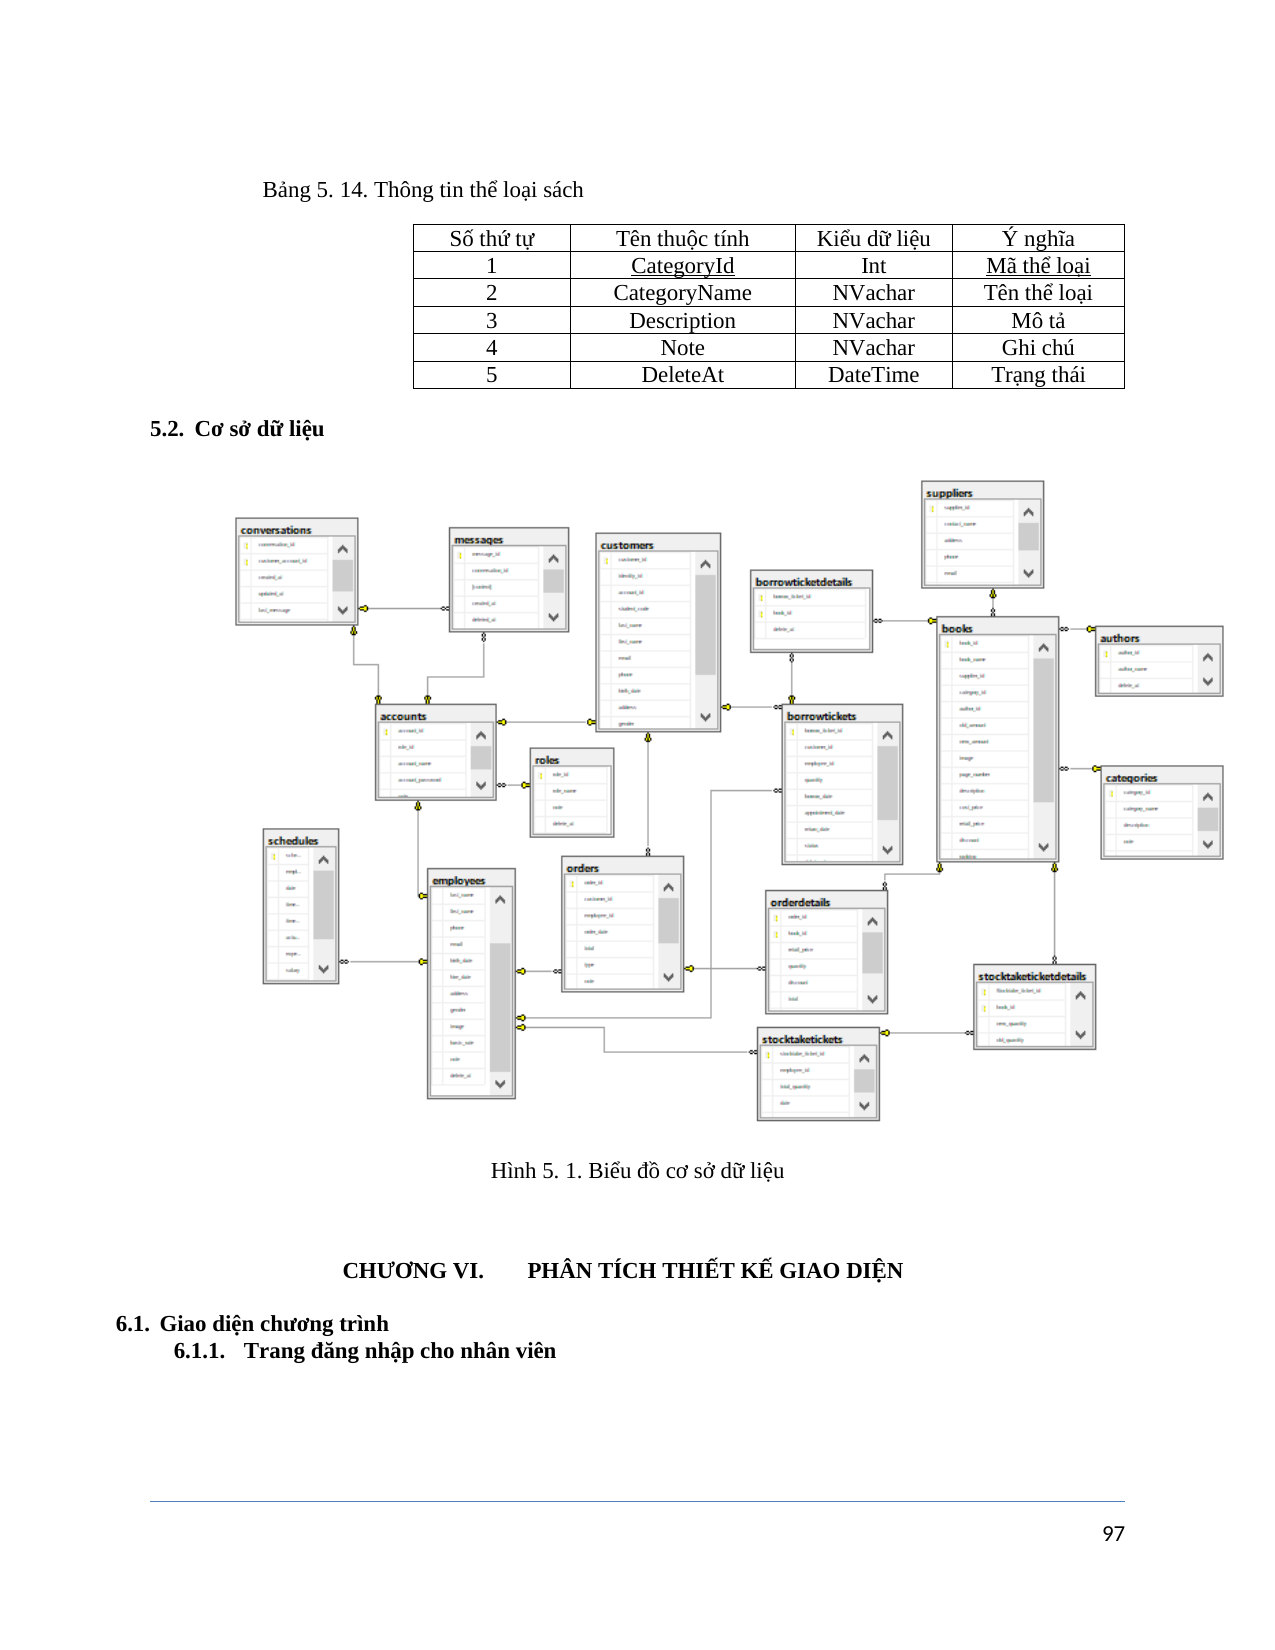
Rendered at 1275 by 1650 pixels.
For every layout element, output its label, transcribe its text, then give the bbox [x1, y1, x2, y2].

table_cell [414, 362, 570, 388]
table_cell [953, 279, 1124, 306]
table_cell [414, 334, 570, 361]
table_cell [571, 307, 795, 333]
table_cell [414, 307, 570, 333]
list Cơ sở dữ liệu [150, 415, 1125, 442]
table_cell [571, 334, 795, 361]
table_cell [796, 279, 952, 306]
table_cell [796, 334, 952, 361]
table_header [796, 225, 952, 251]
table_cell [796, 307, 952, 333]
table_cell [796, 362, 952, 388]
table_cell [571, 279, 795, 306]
list Trang đăng nhập cho nhân viên [225, 1337, 1125, 1363]
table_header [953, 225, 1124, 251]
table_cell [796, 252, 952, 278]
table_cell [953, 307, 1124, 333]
list Giao diện chương trình [150, 1310, 1125, 1337]
text Hình 5. 1. Biểu đồ cơ sở dữ liệu [150, 1157, 1125, 1184]
list PHÂN TÍCH THIẾT KẾ GIAO DIỆN [262, 1258, 1125, 1284]
picture [178, 441, 1243, 1131]
text Bảng 5. 14. Thông tin thể loại sách [262, 176, 1125, 203]
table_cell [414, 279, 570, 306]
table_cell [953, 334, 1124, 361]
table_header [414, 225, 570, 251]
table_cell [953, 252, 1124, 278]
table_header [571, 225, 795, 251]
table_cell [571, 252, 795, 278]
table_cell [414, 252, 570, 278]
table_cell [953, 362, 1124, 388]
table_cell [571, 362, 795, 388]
